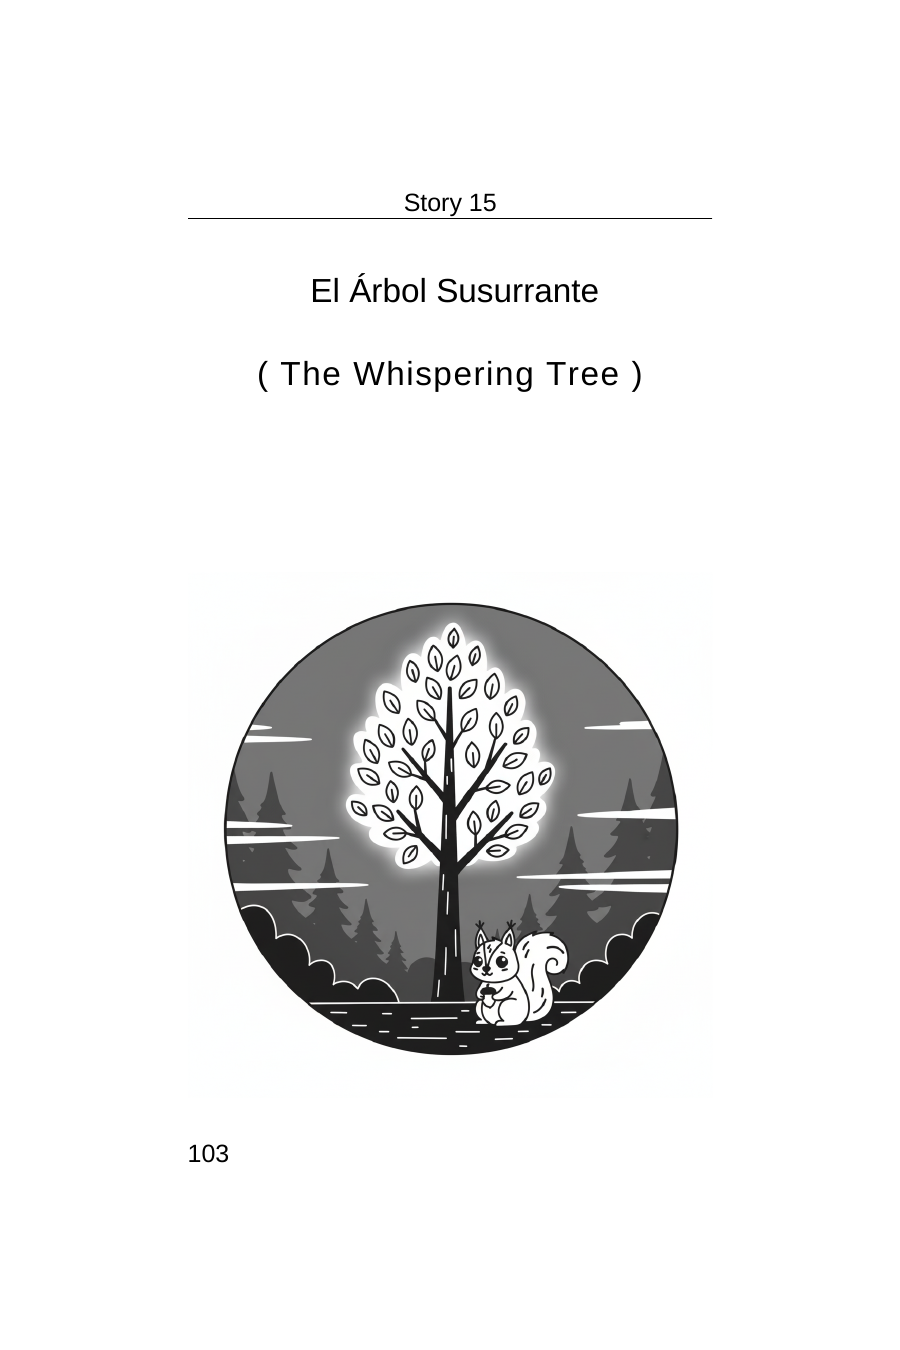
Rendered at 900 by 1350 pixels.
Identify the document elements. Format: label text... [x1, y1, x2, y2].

picture [187, 572, 713, 1098]
subtitle Story 15 [187, 187, 712, 219]
subtitle El Árbol Susurrante [187, 271, 712, 310]
subtitle ( The Whispering Tree ) [187, 354, 712, 392]
